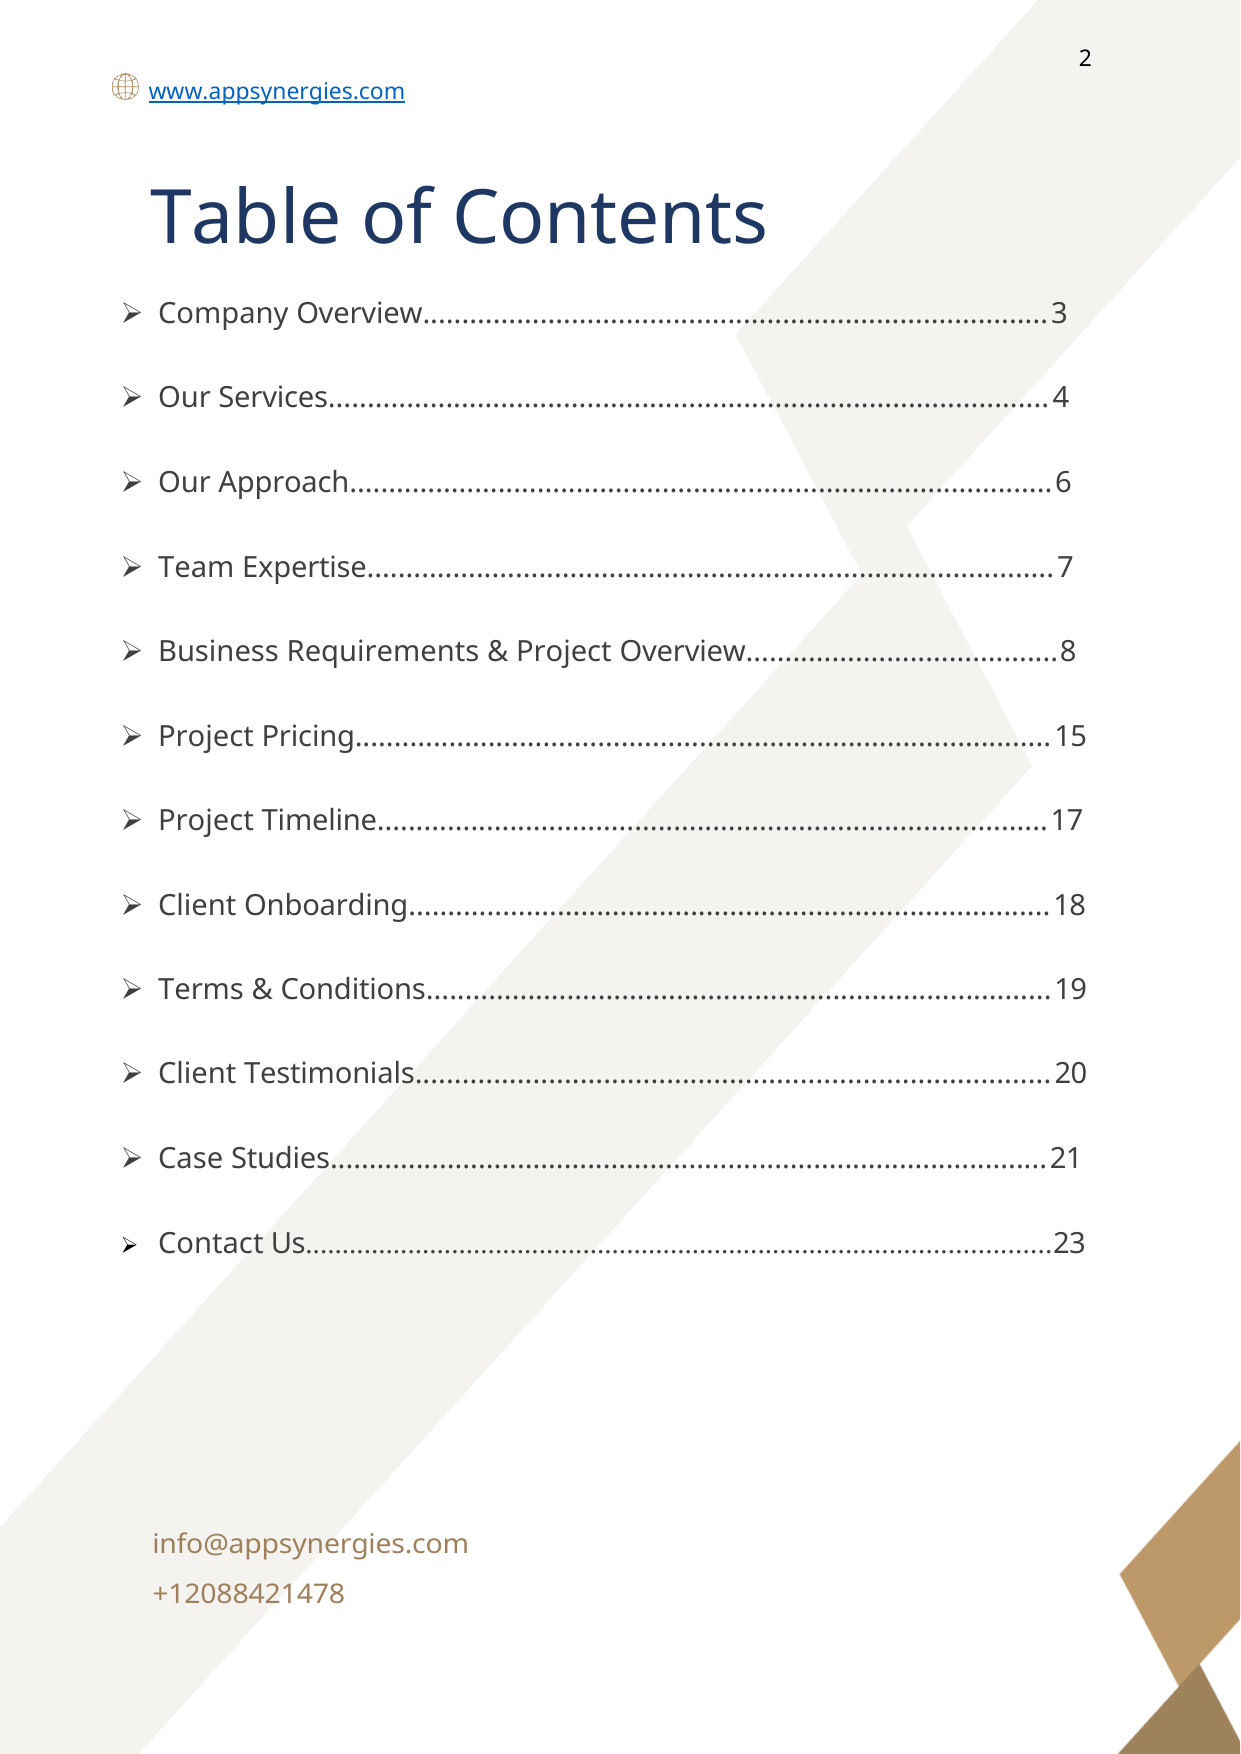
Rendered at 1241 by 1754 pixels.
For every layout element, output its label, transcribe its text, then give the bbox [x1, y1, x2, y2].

text +12088421478 [152, 1574, 1240, 1611]
text 2 [1078, 42, 1240, 73]
text www.appsynergies.com [112, 74, 1240, 106]
text Table of Contents [150, 163, 1240, 265]
picture [0, 0, 1241, 1754]
text info@appsynergies.com [152, 1524, 1240, 1561]
